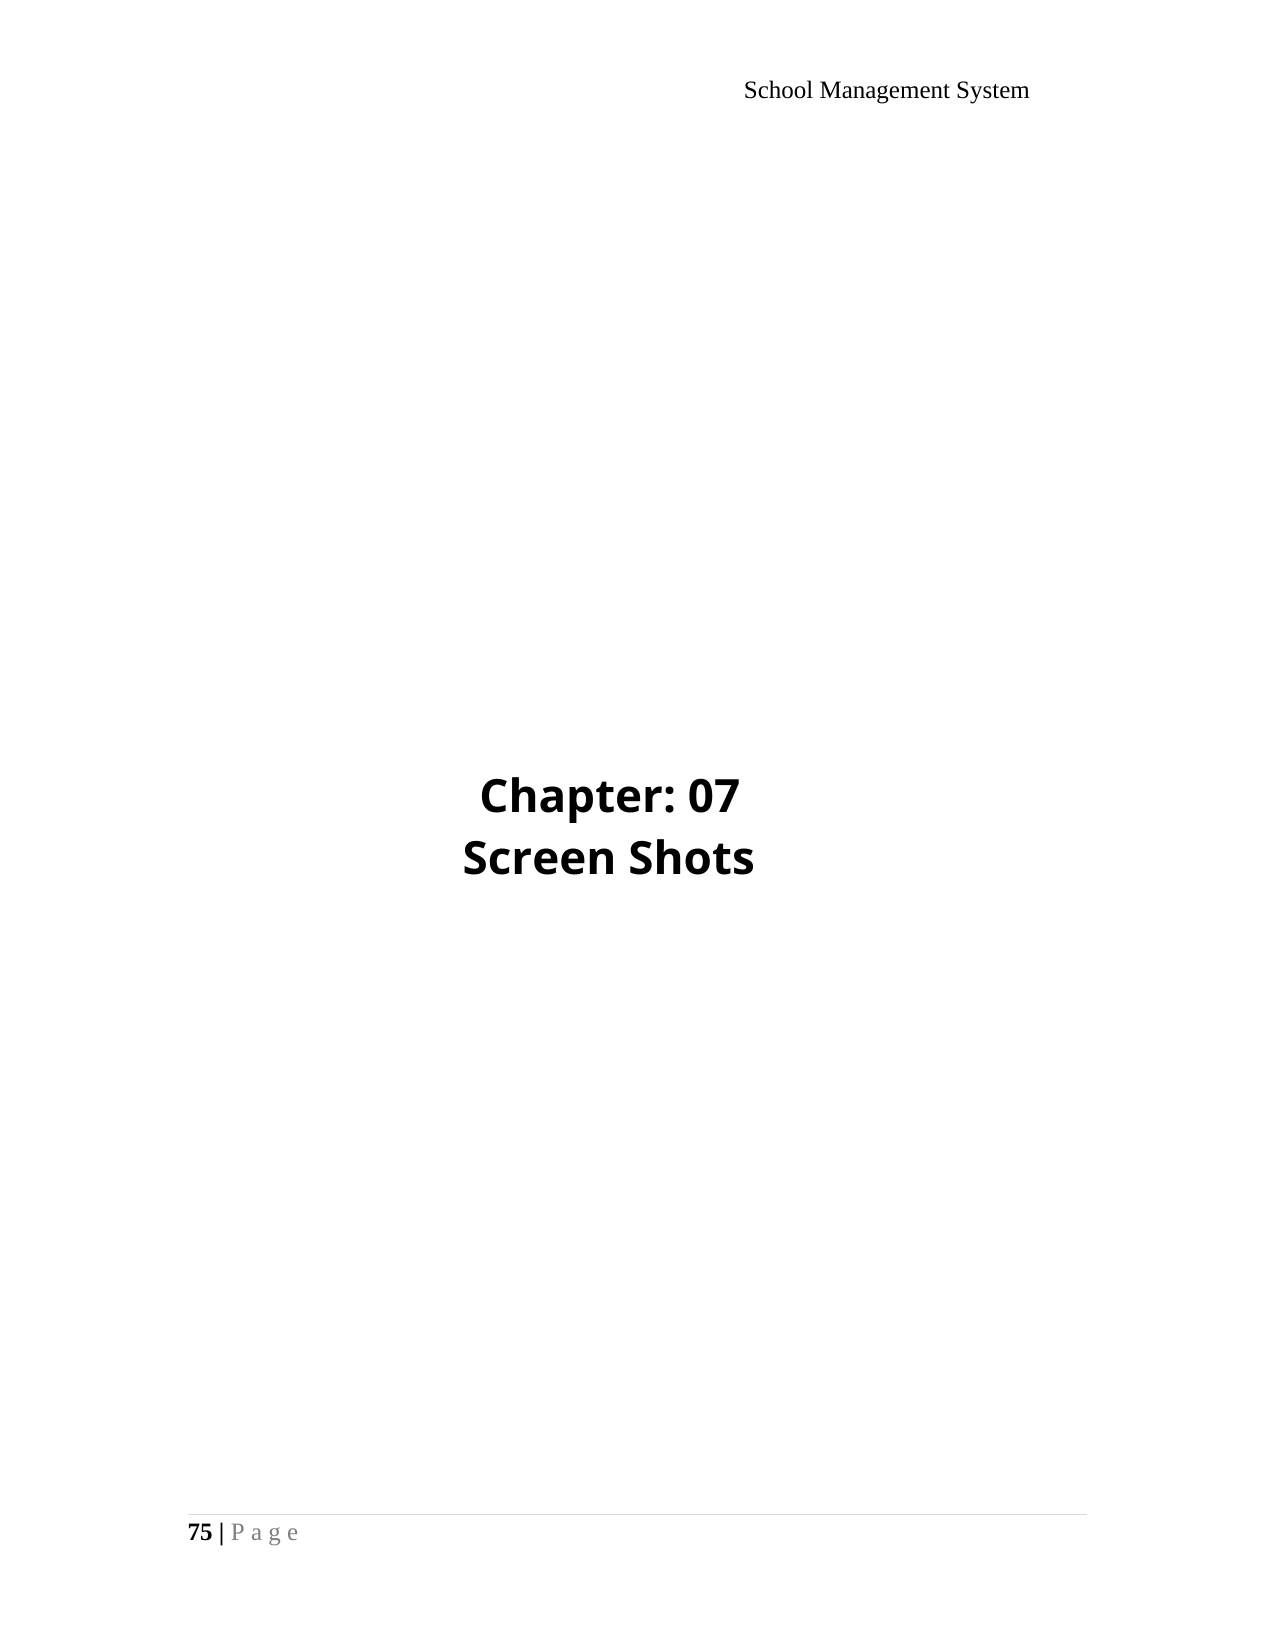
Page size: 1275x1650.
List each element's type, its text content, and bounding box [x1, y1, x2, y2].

text Screen Shots [187, 826, 1087, 888]
text Chapter: 07 [187, 763, 1087, 826]
